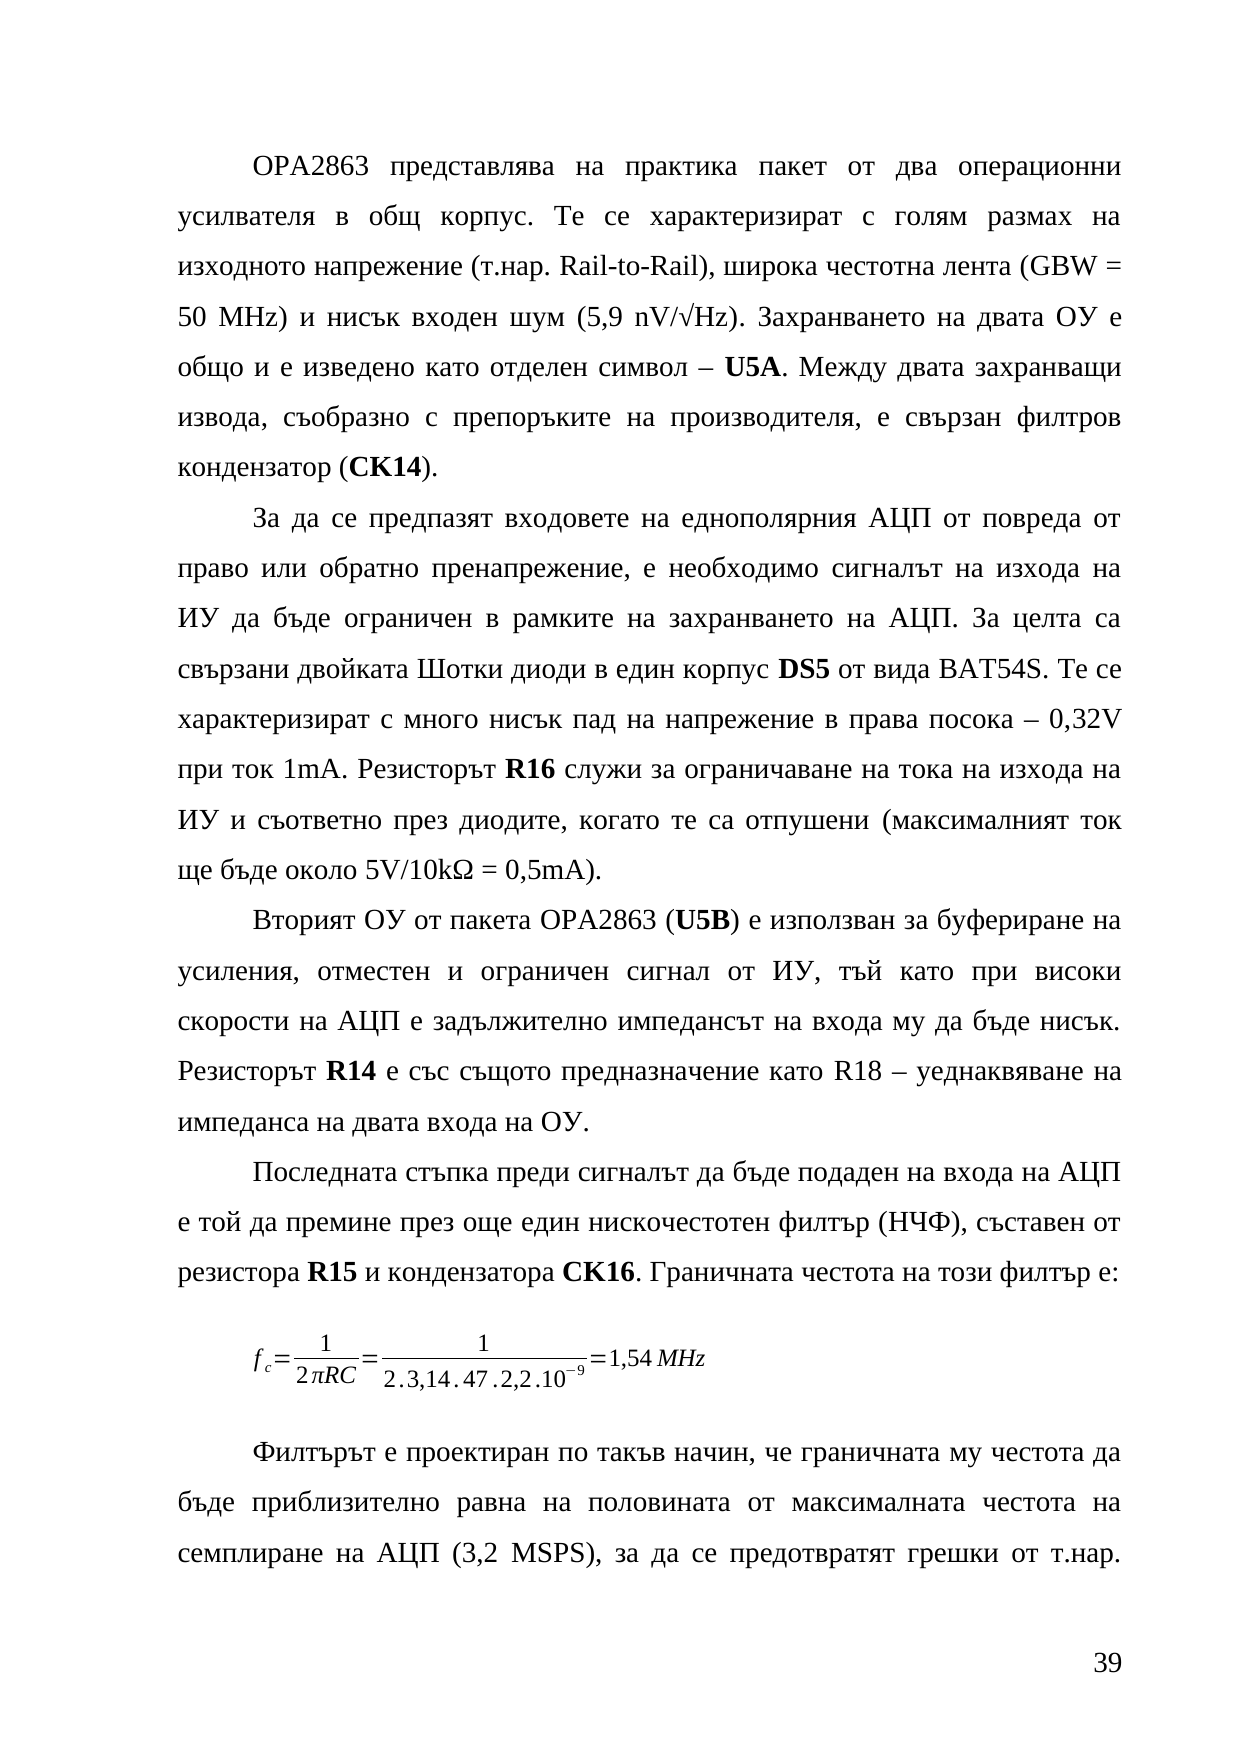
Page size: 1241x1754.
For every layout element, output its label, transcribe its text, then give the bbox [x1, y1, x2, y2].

text Вторият ОУ от пакета OPA2863 (U5B) е използван за буфериране на усиления, отместен и ограничен сигнал от ИУ, тъй като при високи скорости на АЦП е задължително импедансът на входа му да бъде нисък. Резисторът R14 е със същото предназначение като R18 – уеднаквяване на импеданса на двата входа на ОУ. [177, 902, 1122, 1137]
text Последната стъпка преди сигналът да бъде подаден на входа на АЦП е той да премине през още един нискочестотен филтър (НЧФ), съставен от резистора R15 и кондензатора CK16. Граничната честота на този филтър е: [177, 1154, 1122, 1288]
text За да се предпазят входовете на еднополярния АЦП от повреда от право или обратно пренапрежение, е необходимо сигналът на изхода на ИУ да бъде ограничен в рамките на захранването на АЦП. За целта са свързани двойката Шотки диоди в един корпус DS5 от вида BAT54S. Те се характеризират с много нисък пад на напрежение в права посока – 0,32V при ток 1mA. Резисторът R16 служи за ограничаване на тока на изхода на ИУ и съответно през диодите, когато те са отпушени (максималният ток ще бъде около 5V/10kΩ = 0,5mA). [177, 500, 1122, 886]
text OPA2863 представлява на практика пакет от два операционни усилвателя в общ корпус. Те се характеризират с голям размах на изходното напрежение (т.нар. Rail-to-Rail), широка честотна лента (GBW = 50 MHz) и нисък входен шум (5,9 nV/√Hz). Захранването на двата ОУ е общо и е изведено като отделен символ – U5A. Между двата захранващи извода, съобразно с препоръките на производителя, е свързан филтров кондензатор (CK14). [177, 148, 1122, 483]
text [177, 1434, 1122, 1568]
